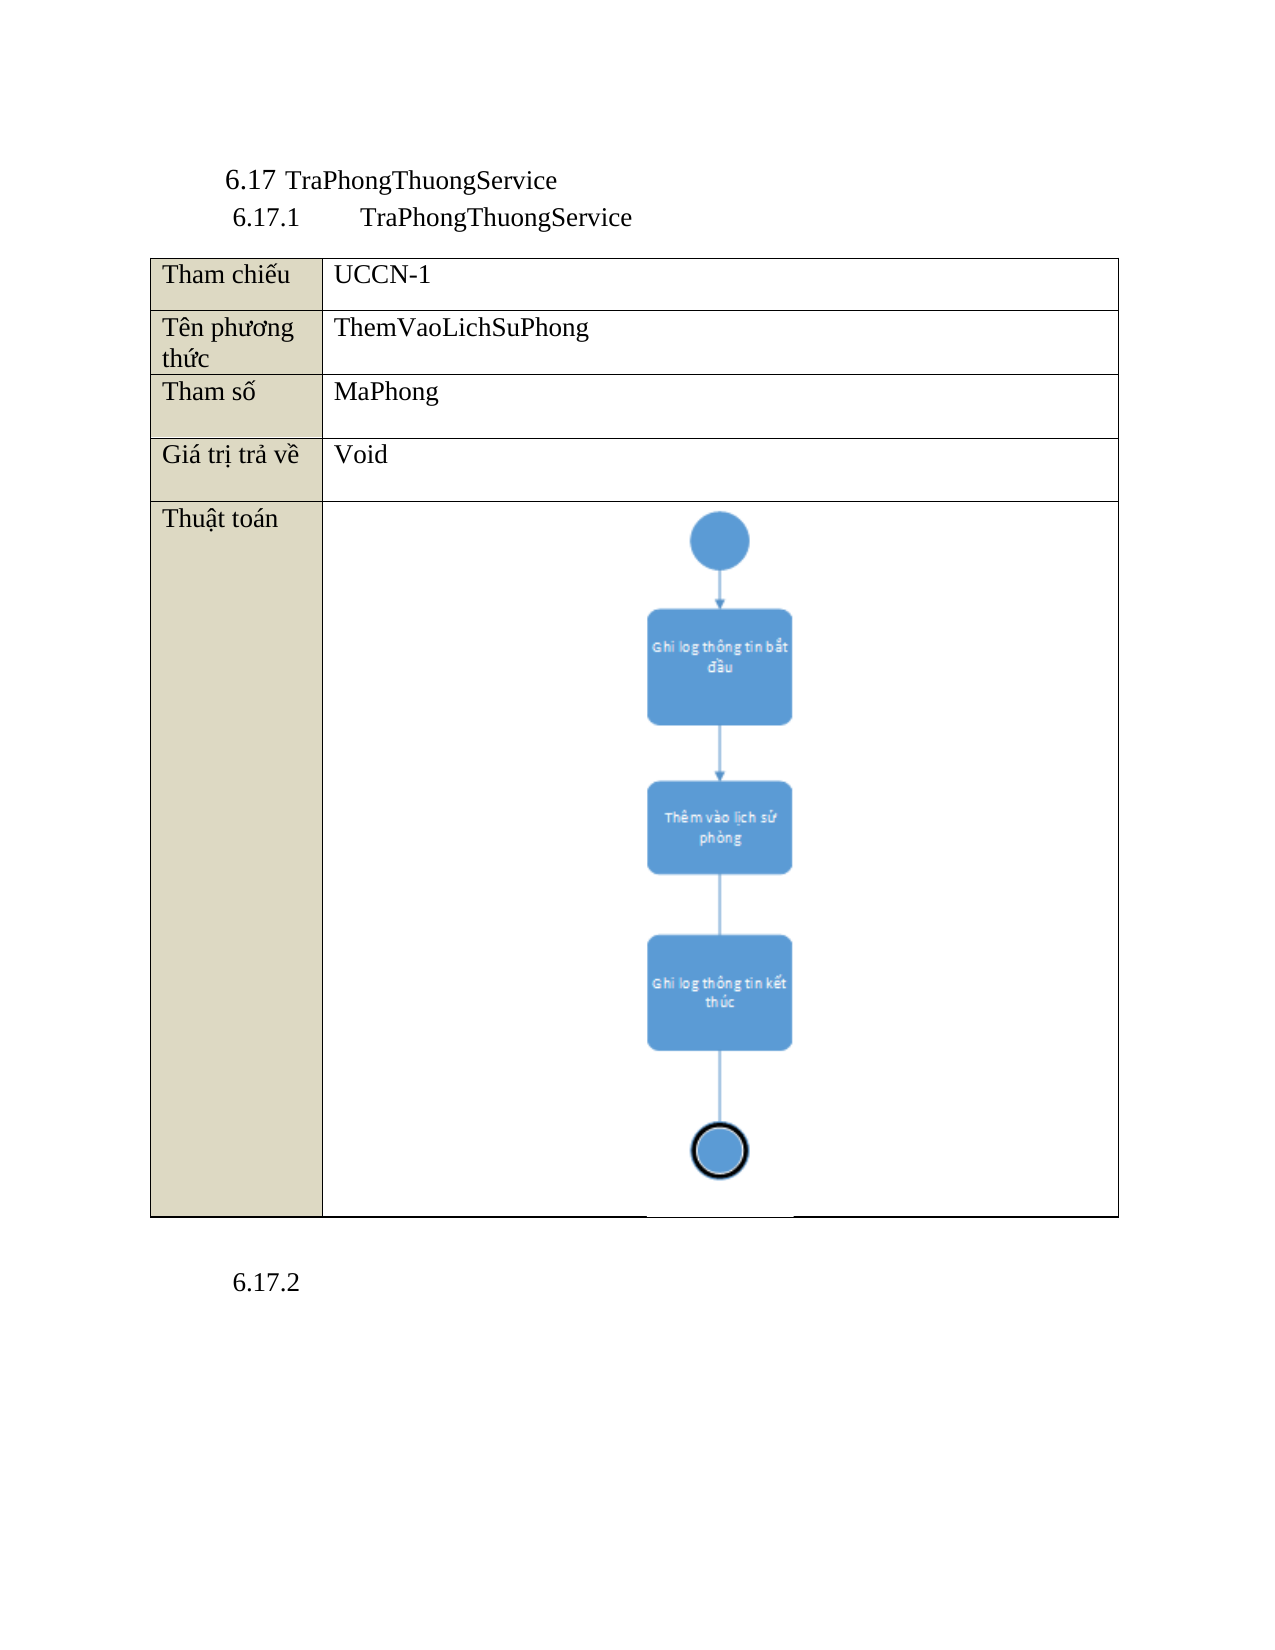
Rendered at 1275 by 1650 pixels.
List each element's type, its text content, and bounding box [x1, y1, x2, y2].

table_cell Thuật toán [151, 502, 322, 1216]
table_header Tham chiếu [151, 259, 322, 310]
table_cell Tên phương thức [151, 311, 322, 374]
table_cell ThemVaoLichSuPhong [323, 311, 1118, 374]
table_cell [794, 502, 1118, 1216]
text TraPhongThuongService [225, 162, 1125, 196]
picture [646, 502, 794, 1217]
list TraPhongThuongService [300, 201, 1125, 232]
table_cell Void [323, 439, 1118, 501]
table_header UCCN-1 [323, 259, 1118, 310]
table_cell MaPhong [323, 375, 1118, 437]
table_cell [323, 502, 646, 1216]
table_cell Tham số [151, 375, 322, 437]
table_cell Giá trị trả về [151, 439, 322, 501]
